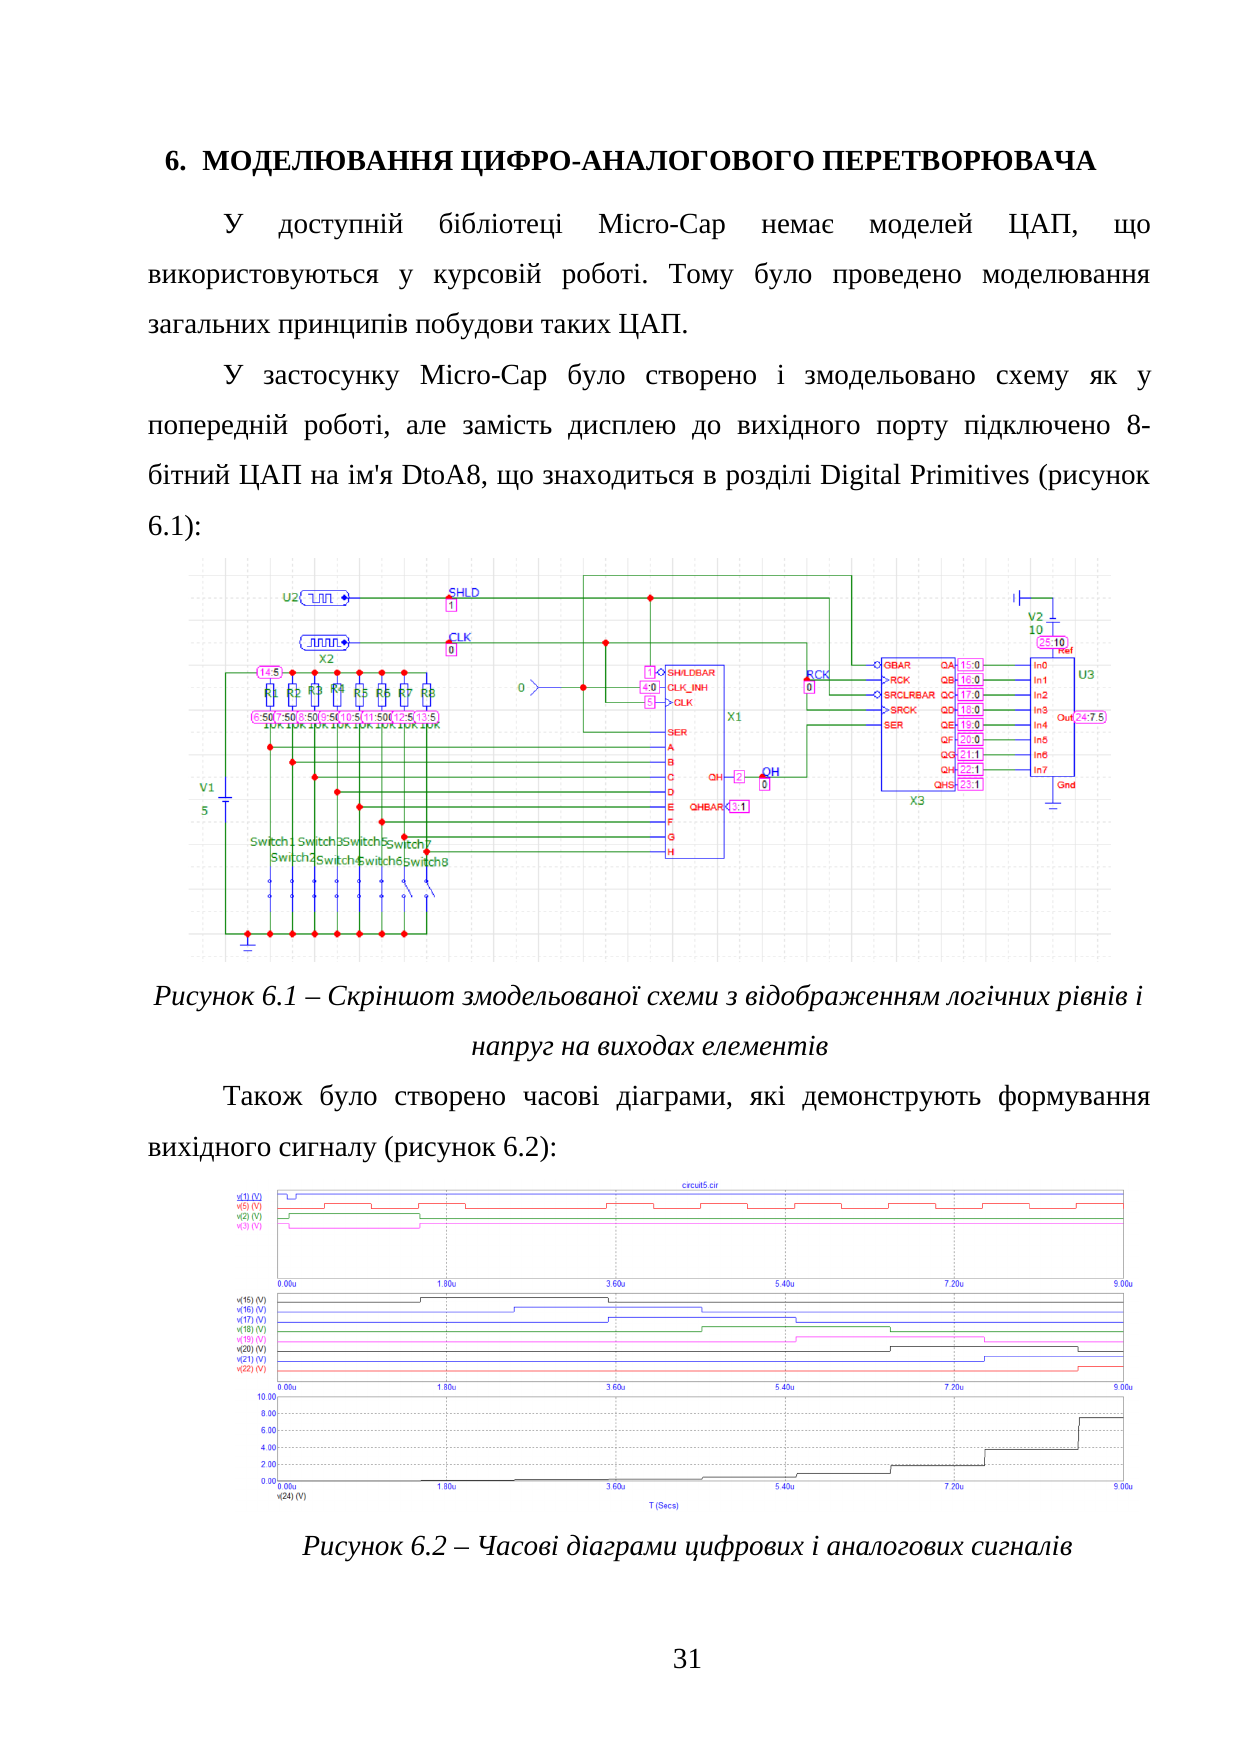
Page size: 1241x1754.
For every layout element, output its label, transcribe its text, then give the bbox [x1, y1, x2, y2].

text Рисунок 6.1 – Скріншот змодельованої схеми з відображенням логічних рівнів і напруг на виходах елементів [148, 978, 1152, 1062]
text Рисунок 6.2 – Часові діаграми цифрових і аналогових сигналів [148, 1528, 1152, 1562]
picture [188, 558, 1111, 962]
text У доступній бібліотеці Micro-Cap немає моделей ЦАП, що використовуються у курсовій роботі. Тому було проведено моделювання загальних принципів побудови таких ЦАП. [148, 206, 1152, 340]
text Також було створено часові діаграми, які демонструють формування вихідного сигналу (рисунок 6.2): [148, 1078, 1152, 1162]
picture [235, 1179, 1140, 1512]
text У застосунку Micro-Cap було створено і змодельовано схему як у попередній роботі, але замість дисплею до вихідного порту підключено 8-бітний ЦАП на ім'я DtoA8, що знаходиться в розділі Digital Primitives (рисунок 6.1): [148, 357, 1152, 541]
subtitle Моделювання цифро-аналогового перетворювача [110, 143, 1152, 177]
